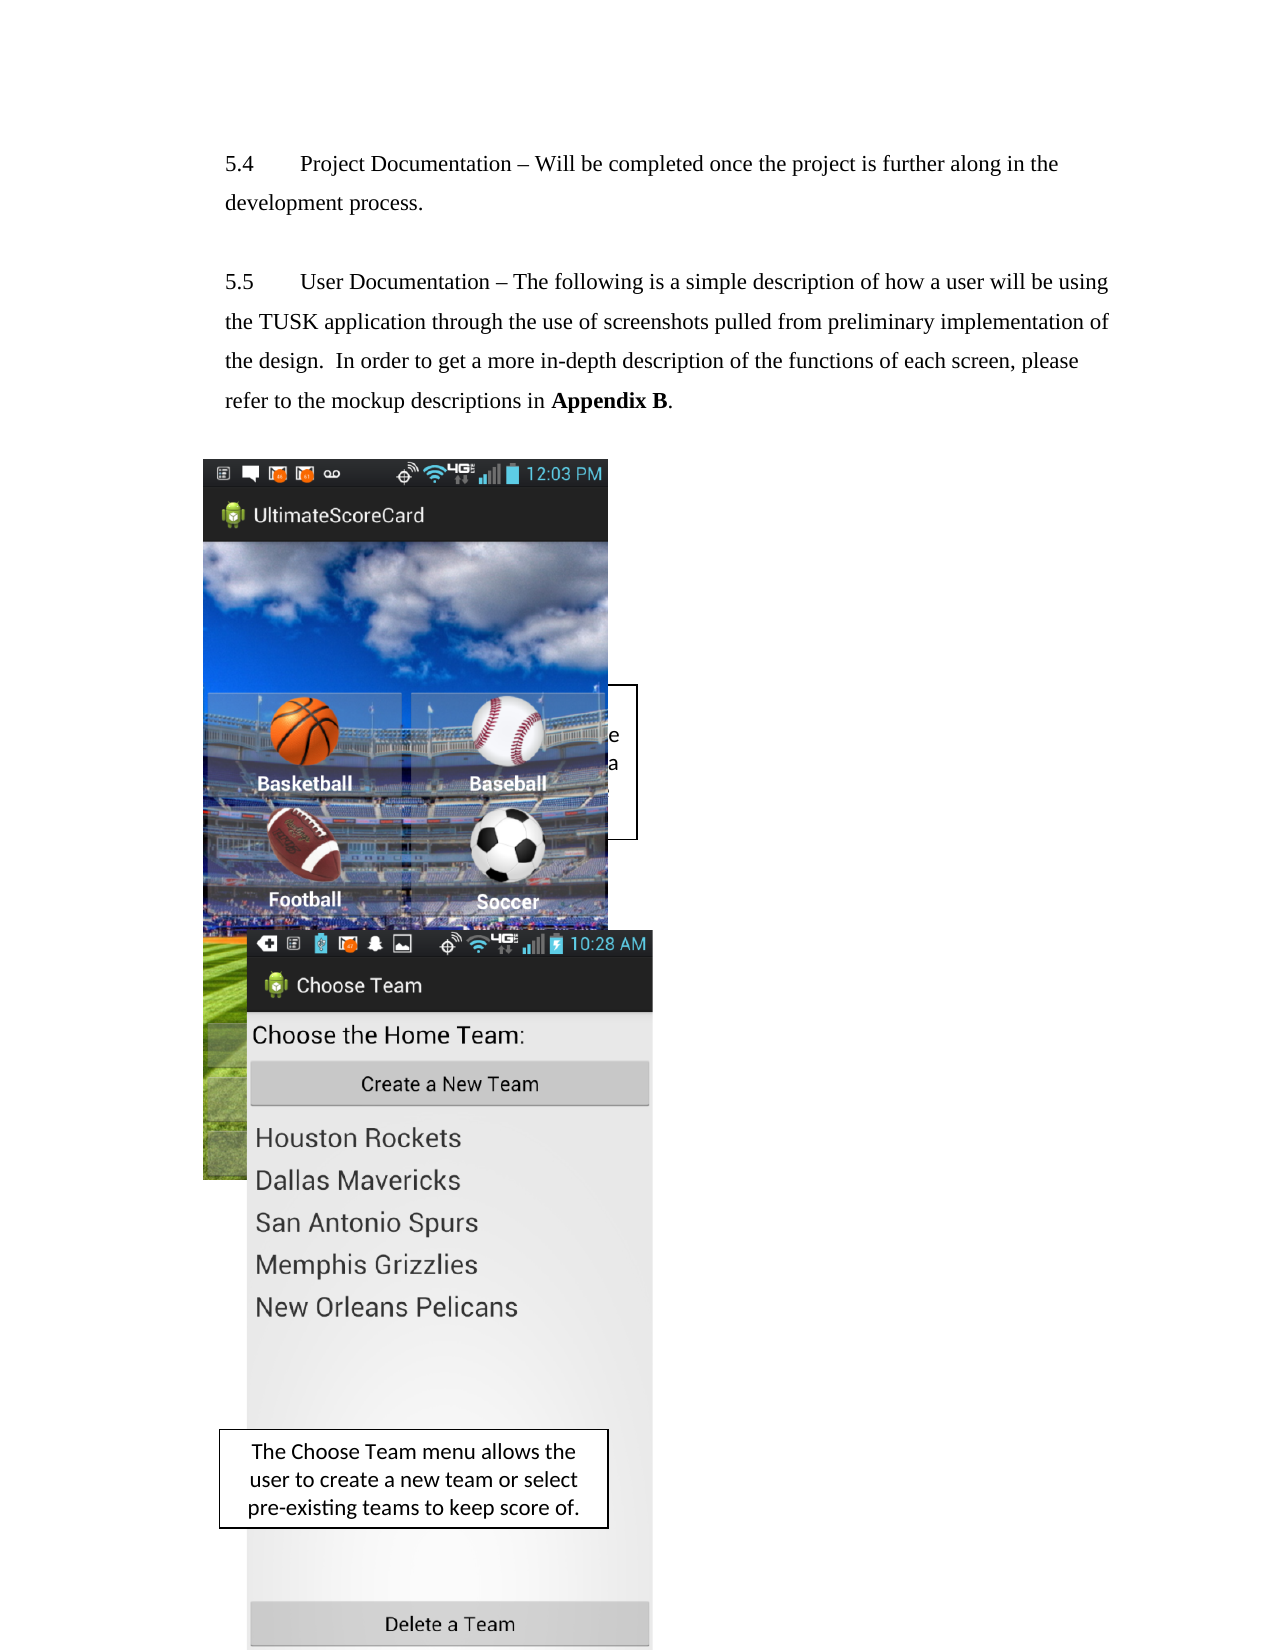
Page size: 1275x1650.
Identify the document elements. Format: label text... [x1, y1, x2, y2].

picture [203, 459, 653, 1650]
list 5.5 User Documentation – The following is a simple description of how a user will be using the TUSK application through the use of screenshots pulled from preliminary implementation of the design. In order to get a more in-depth description of the functions of each screen, please refer to the mockup descriptions in Appendix B. [225, 268, 1125, 413]
list 5.4 Project Documentation – Will be completed once the project is further along in the development process. [225, 150, 1125, 216]
